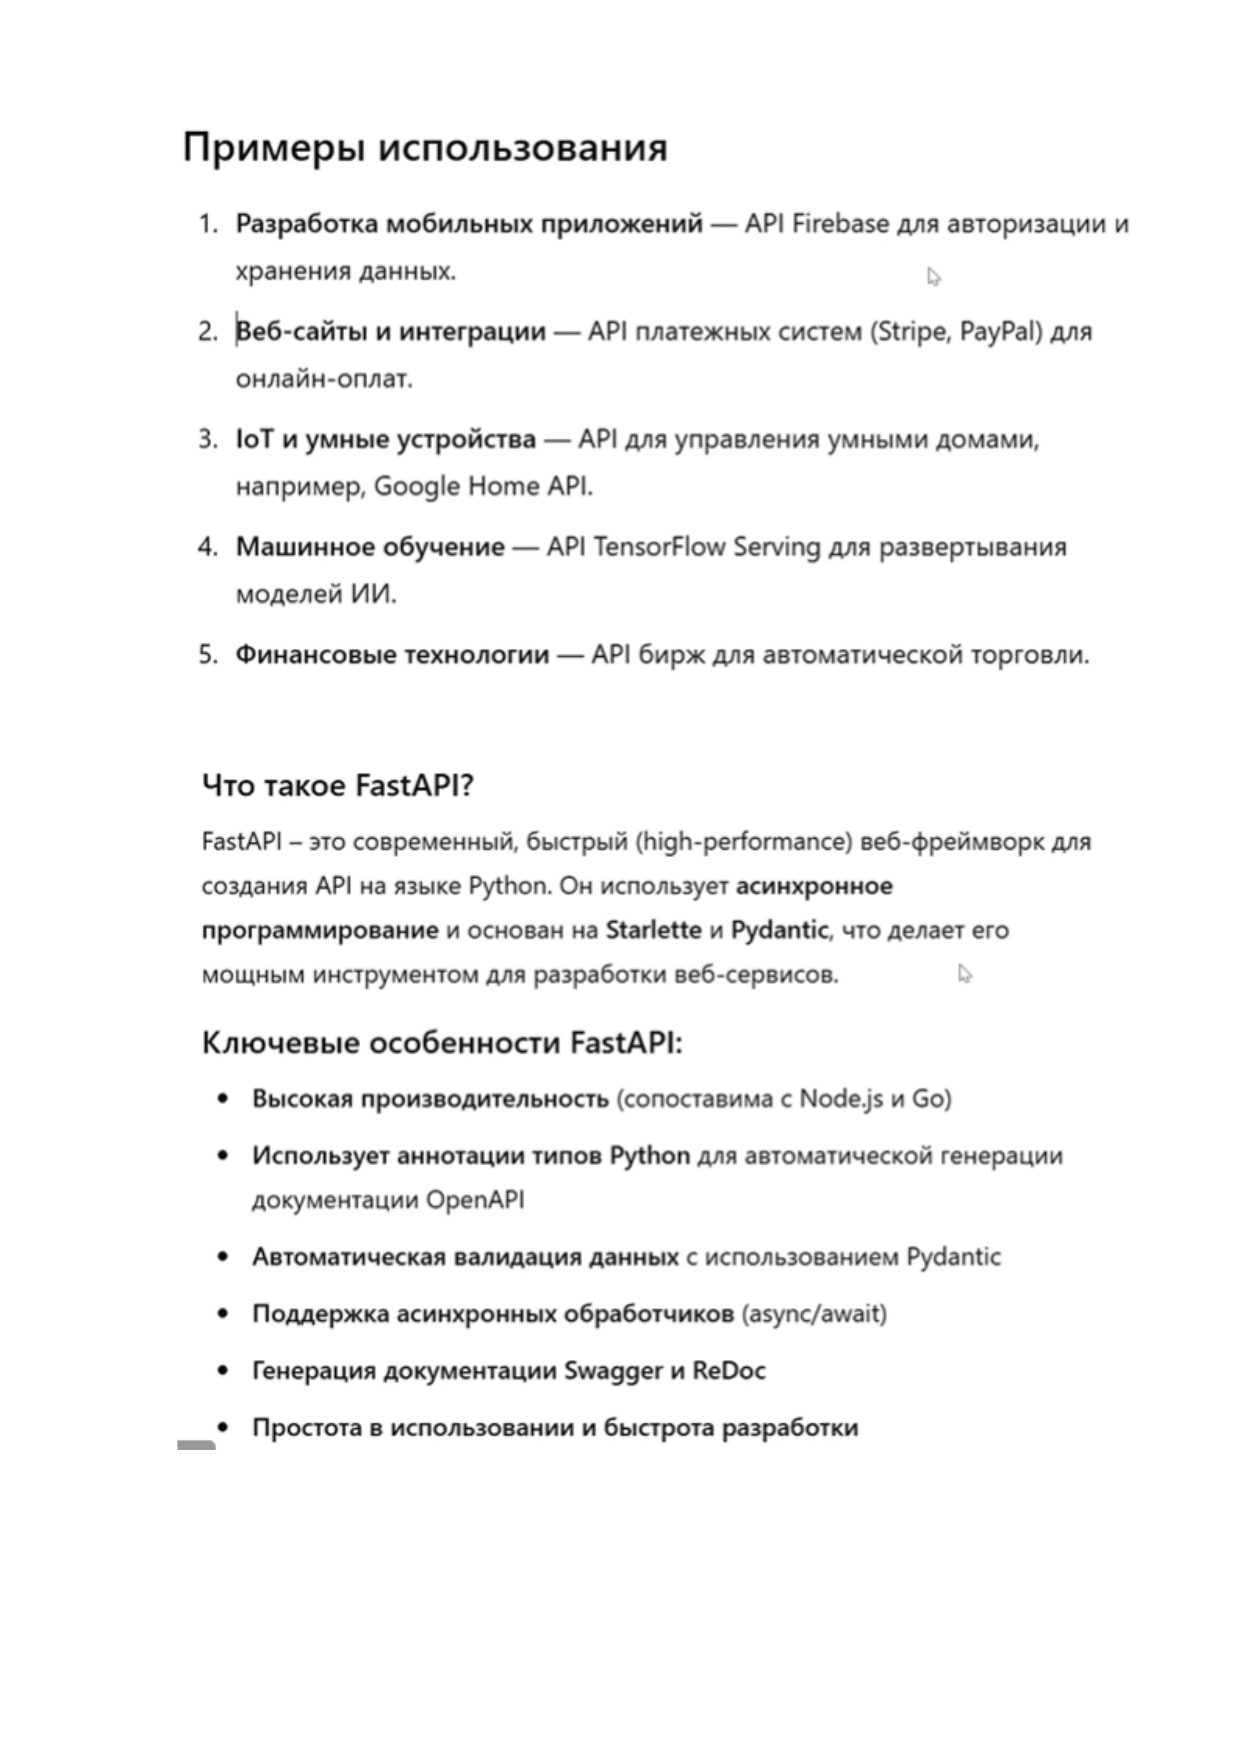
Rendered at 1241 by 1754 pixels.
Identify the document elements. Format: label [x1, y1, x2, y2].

picture [177, 118, 1152, 690]
picture [177, 767, 1106, 1450]
